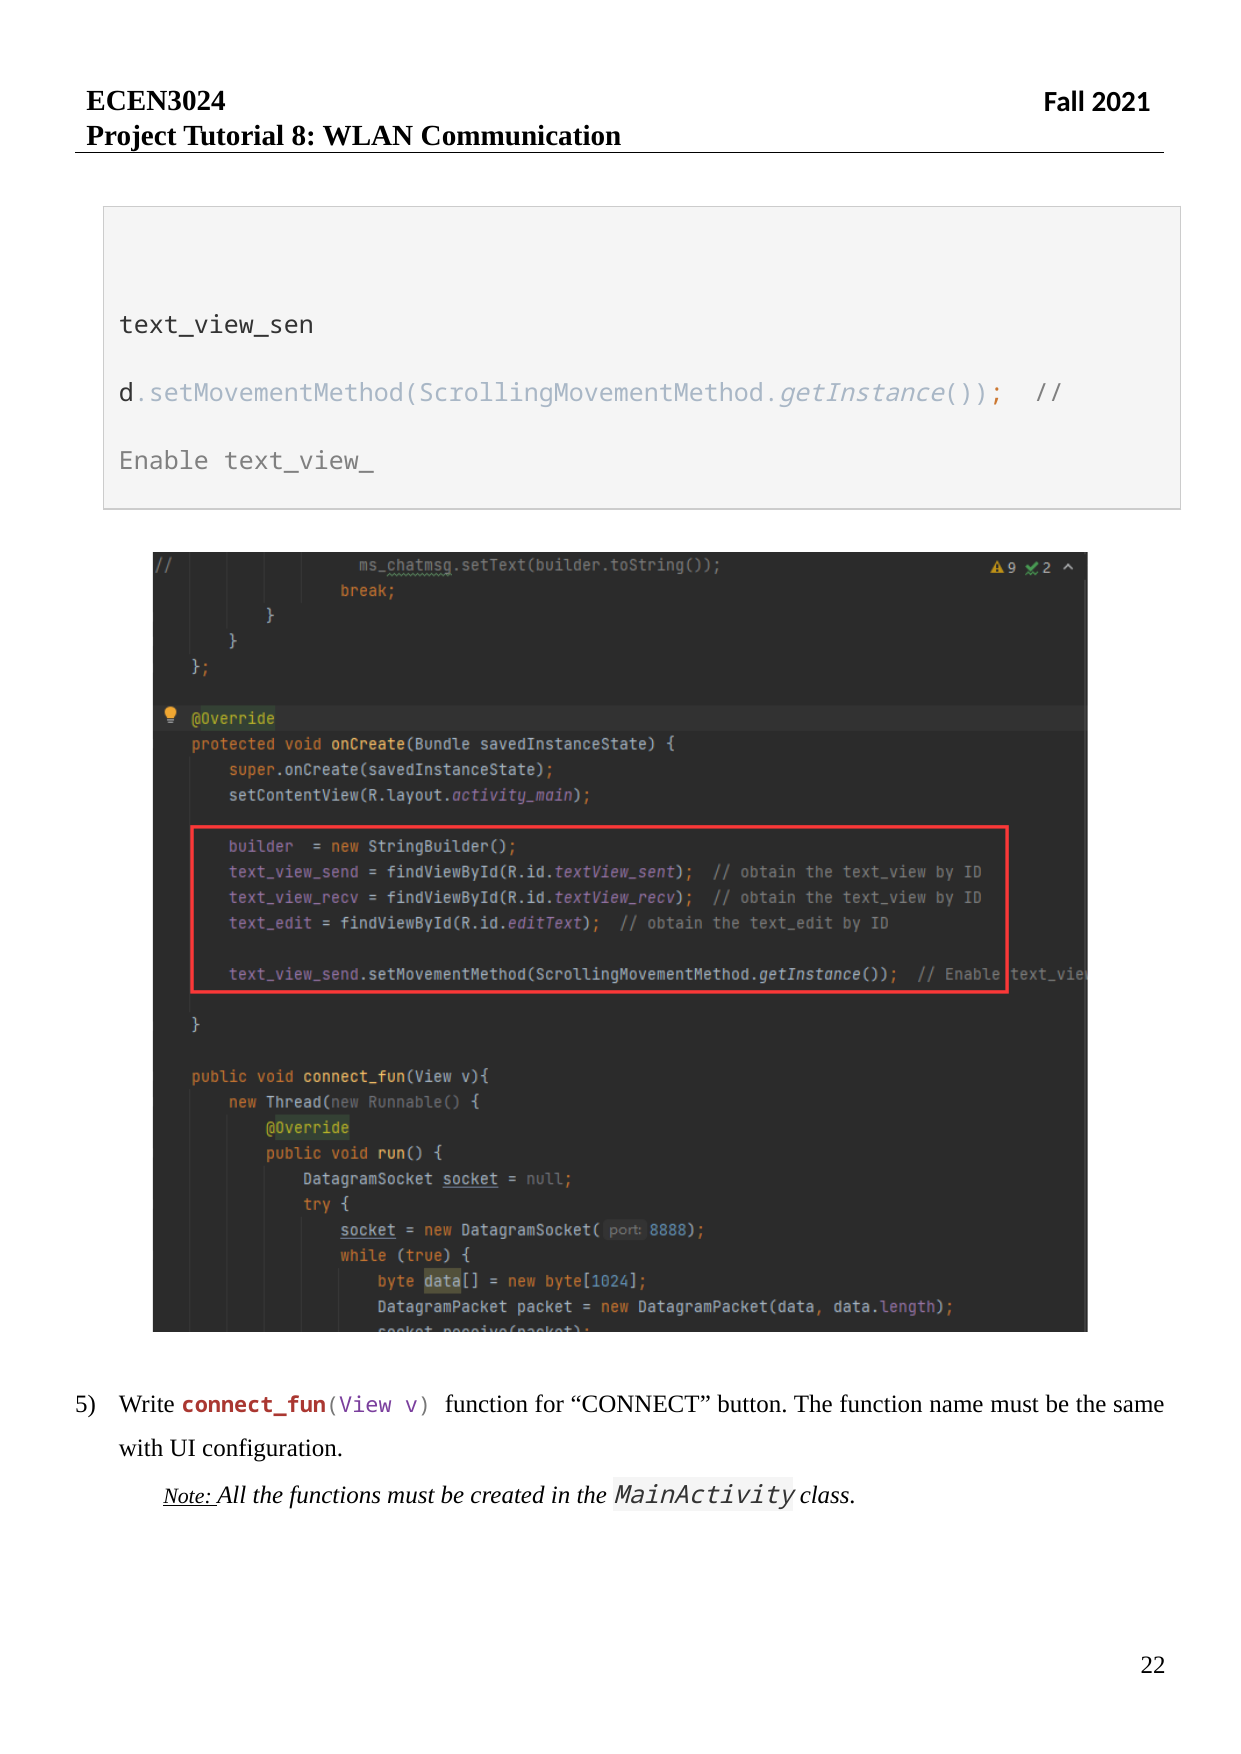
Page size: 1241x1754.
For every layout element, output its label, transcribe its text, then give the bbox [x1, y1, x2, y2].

list Write connect_fun(View v) function for “CONNECT” button. The function name must be the same with UI configuration. [75, 1389, 1165, 1462]
text All the functions must be created in the MainActivity class. [119, 1477, 613, 1511]
picture [152, 552, 1088, 1332]
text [104, 207, 1180, 508]
text All the functions must be created in the MainActivity class. [793, 1477, 1165, 1511]
